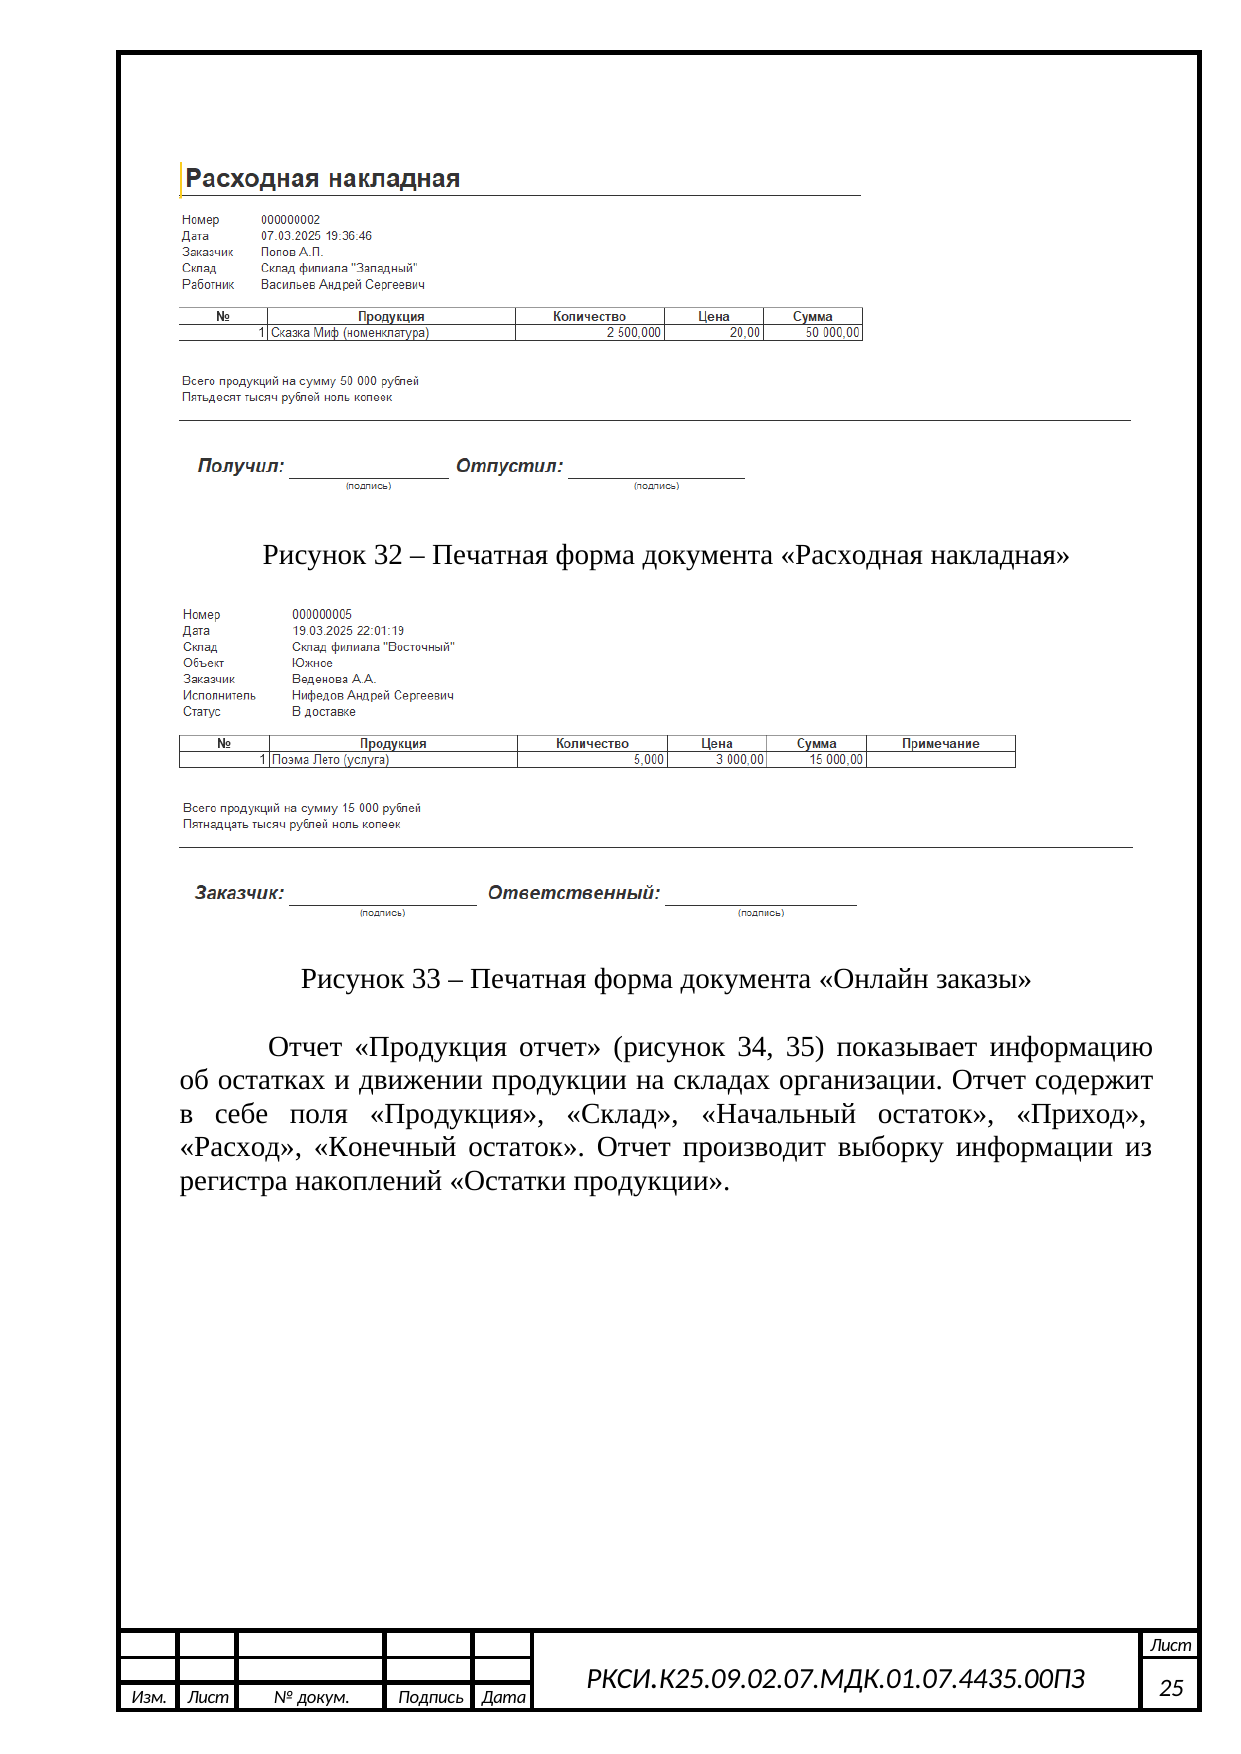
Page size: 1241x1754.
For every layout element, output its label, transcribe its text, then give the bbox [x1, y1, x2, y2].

table_cell [121, 1633, 175, 1656]
table_cell Дата [475, 1685, 530, 1708]
table_cell [239, 1633, 382, 1656]
table_cell [180, 1659, 234, 1680]
table_cell Подпись [387, 1685, 470, 1708]
table_cell 25 [1143, 1659, 1197, 1708]
table_cell [180, 1633, 234, 1656]
table_cell Лист [180, 1685, 234, 1708]
table_cell № докум. [239, 1685, 382, 1708]
table_cell [121, 1659, 175, 1680]
table_cell [239, 1659, 382, 1680]
table_cell [475, 1659, 530, 1680]
table_cell [387, 1633, 470, 1656]
table_cell РКСИ.К25.09.02.07.МДК.01.07.4435.00ПЗ [534, 1633, 1138, 1708]
table_cell Изм. [121, 1685, 175, 1708]
table_cell Лист [1143, 1633, 1197, 1656]
table_cell [475, 1633, 530, 1656]
table_header Рисунок 32 – Печатная форма документа «Расходная накладная» Рисунок 33 – Печатная форма документа «Онлайн заказы» Отчет «Продукция отчет» (рисунок 34, 35) показывает информацию об остатках и движении продукции на складах организации. Отчет содержит в себе поля «Продукция», «Склад», «Начальный остаток», «Приход», «Расход», «Конечный остаток». Отчет производит выборку информации из регистра накоплений «Остатки продукции». [121, 55, 1197, 1628]
table_cell [387, 1659, 470, 1680]
